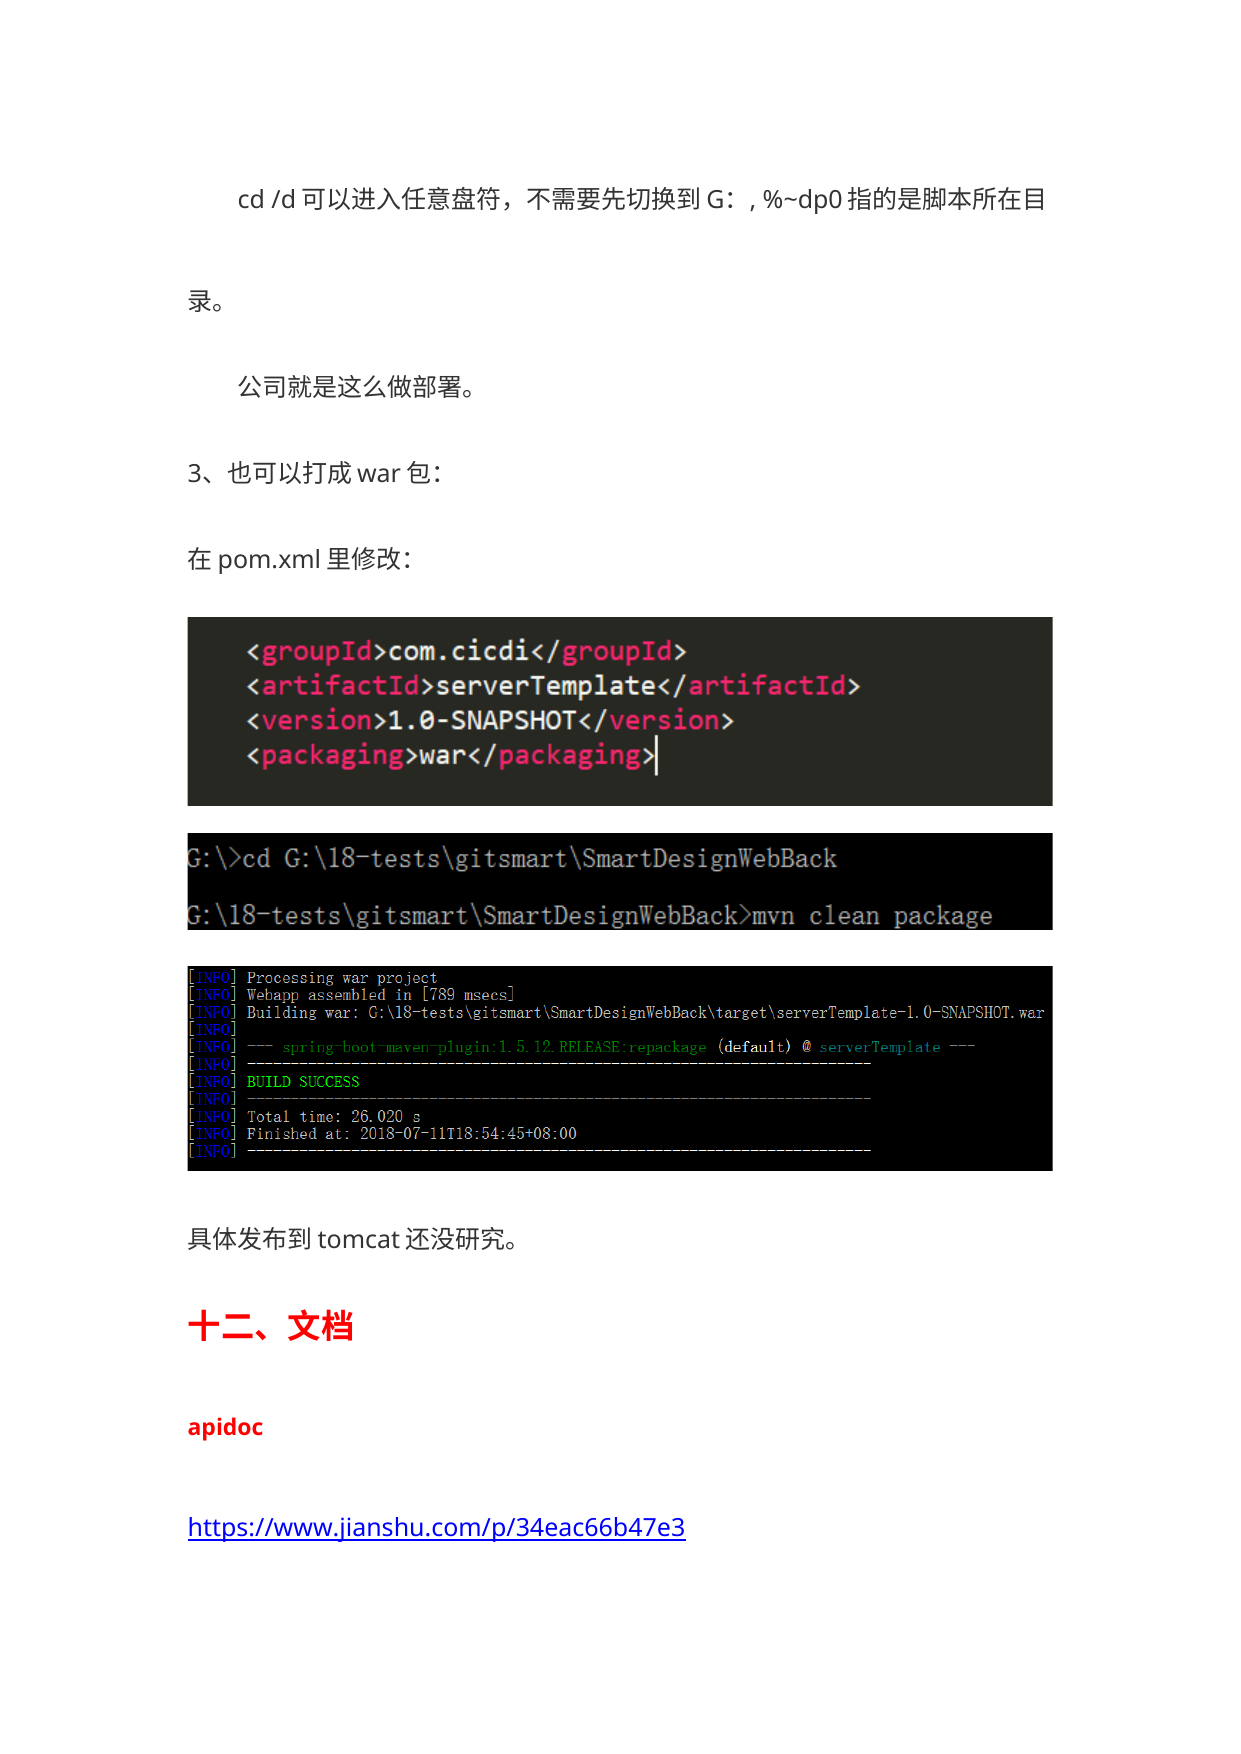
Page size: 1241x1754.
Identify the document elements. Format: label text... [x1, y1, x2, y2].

picture [187, 833, 1053, 930]
subtitle 十二、文档 [187, 1290, 1053, 1358]
text 3、也可以打成war包： [187, 438, 1053, 506]
text 公司就是这么做部署。 [187, 352, 1053, 420]
text https://www.jianshu.com/p/34eac66b47e3 [187, 1493, 1053, 1561]
picture [187, 966, 1053, 1171]
text 在pom.xml里修改： [187, 524, 1053, 592]
subtitle apidoc [187, 1409, 1053, 1443]
text 具体发布到tomcat还没研究。 [187, 1204, 1053, 1272]
picture [187, 617, 1053, 806]
text cd /d可以进入任意盘符，不需要先切换到G：, %~dp0指的是脚本所在目录。 [187, 164, 1053, 334]
